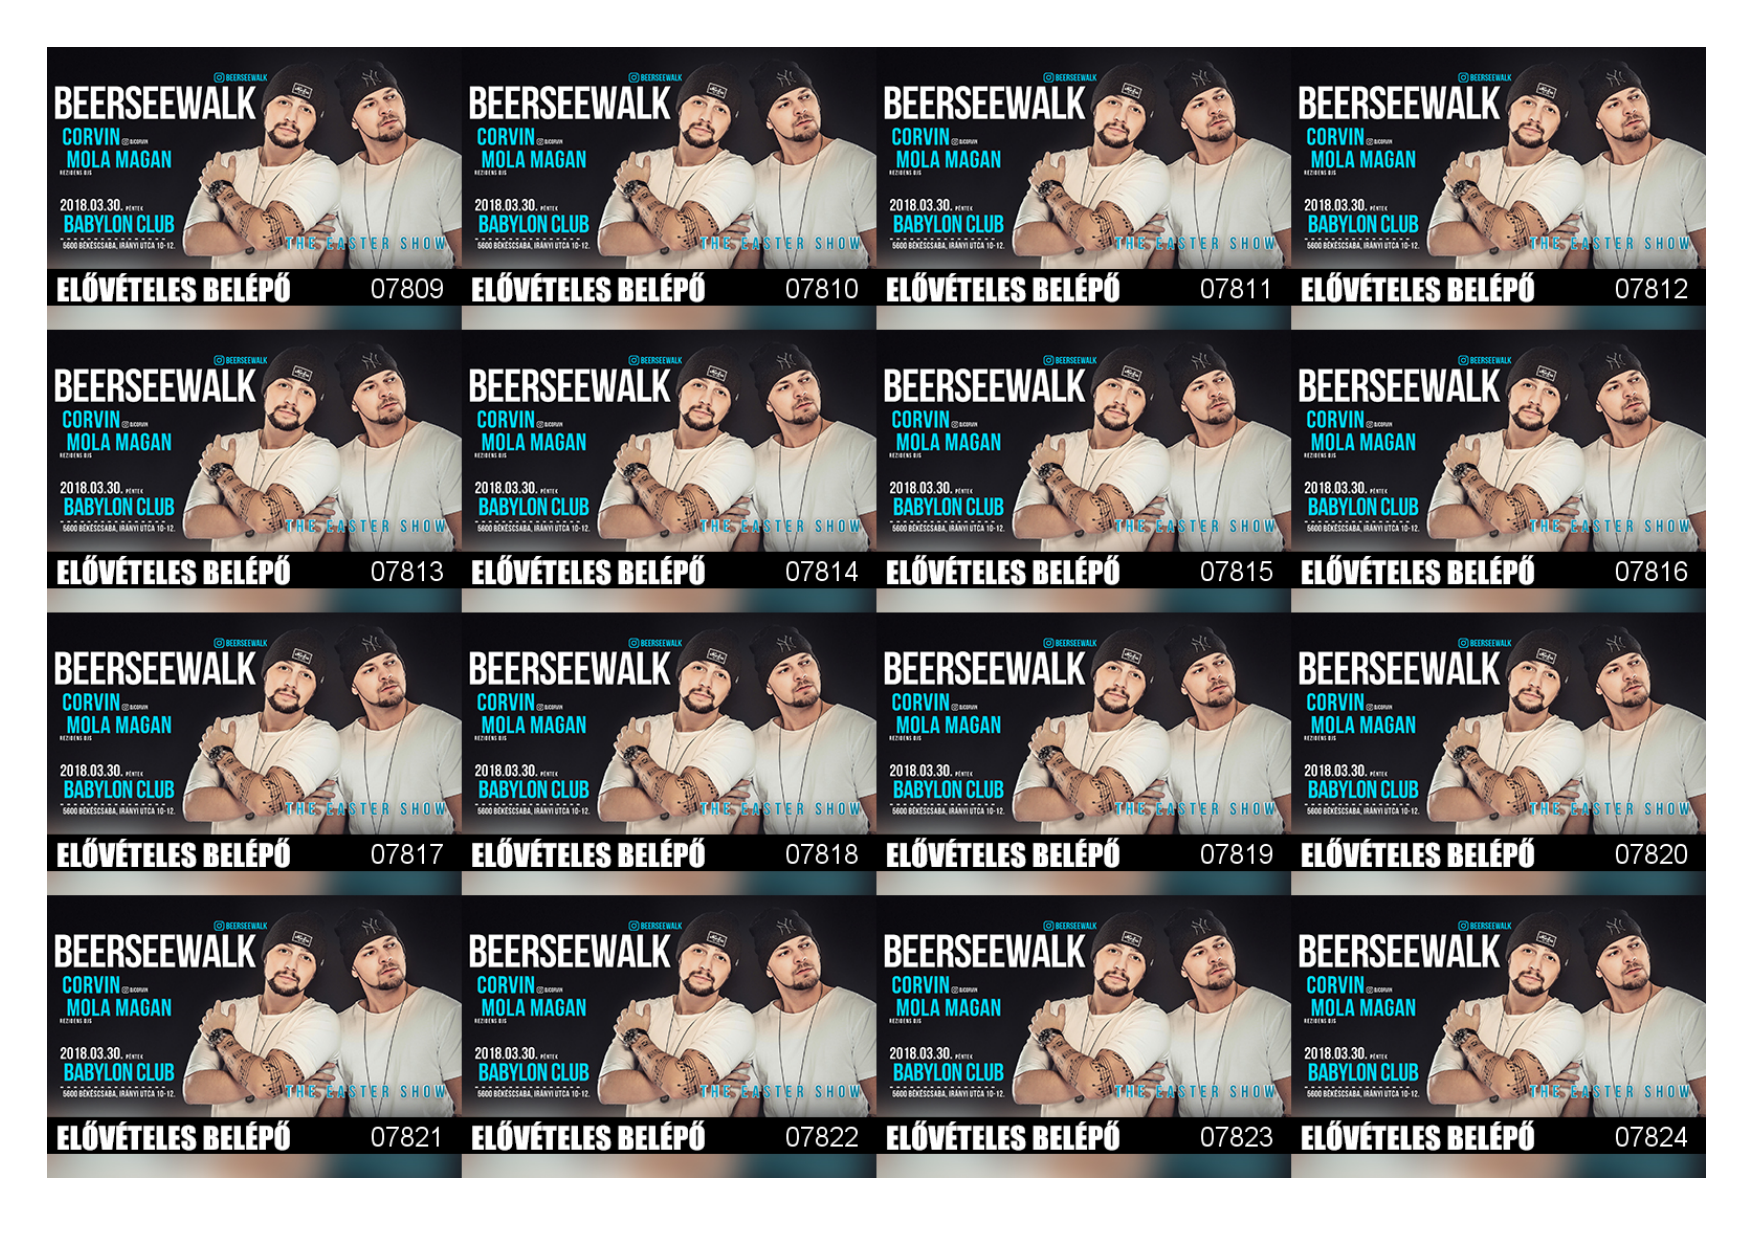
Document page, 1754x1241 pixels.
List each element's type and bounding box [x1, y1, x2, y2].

picture [47, 47, 1706, 1178]
